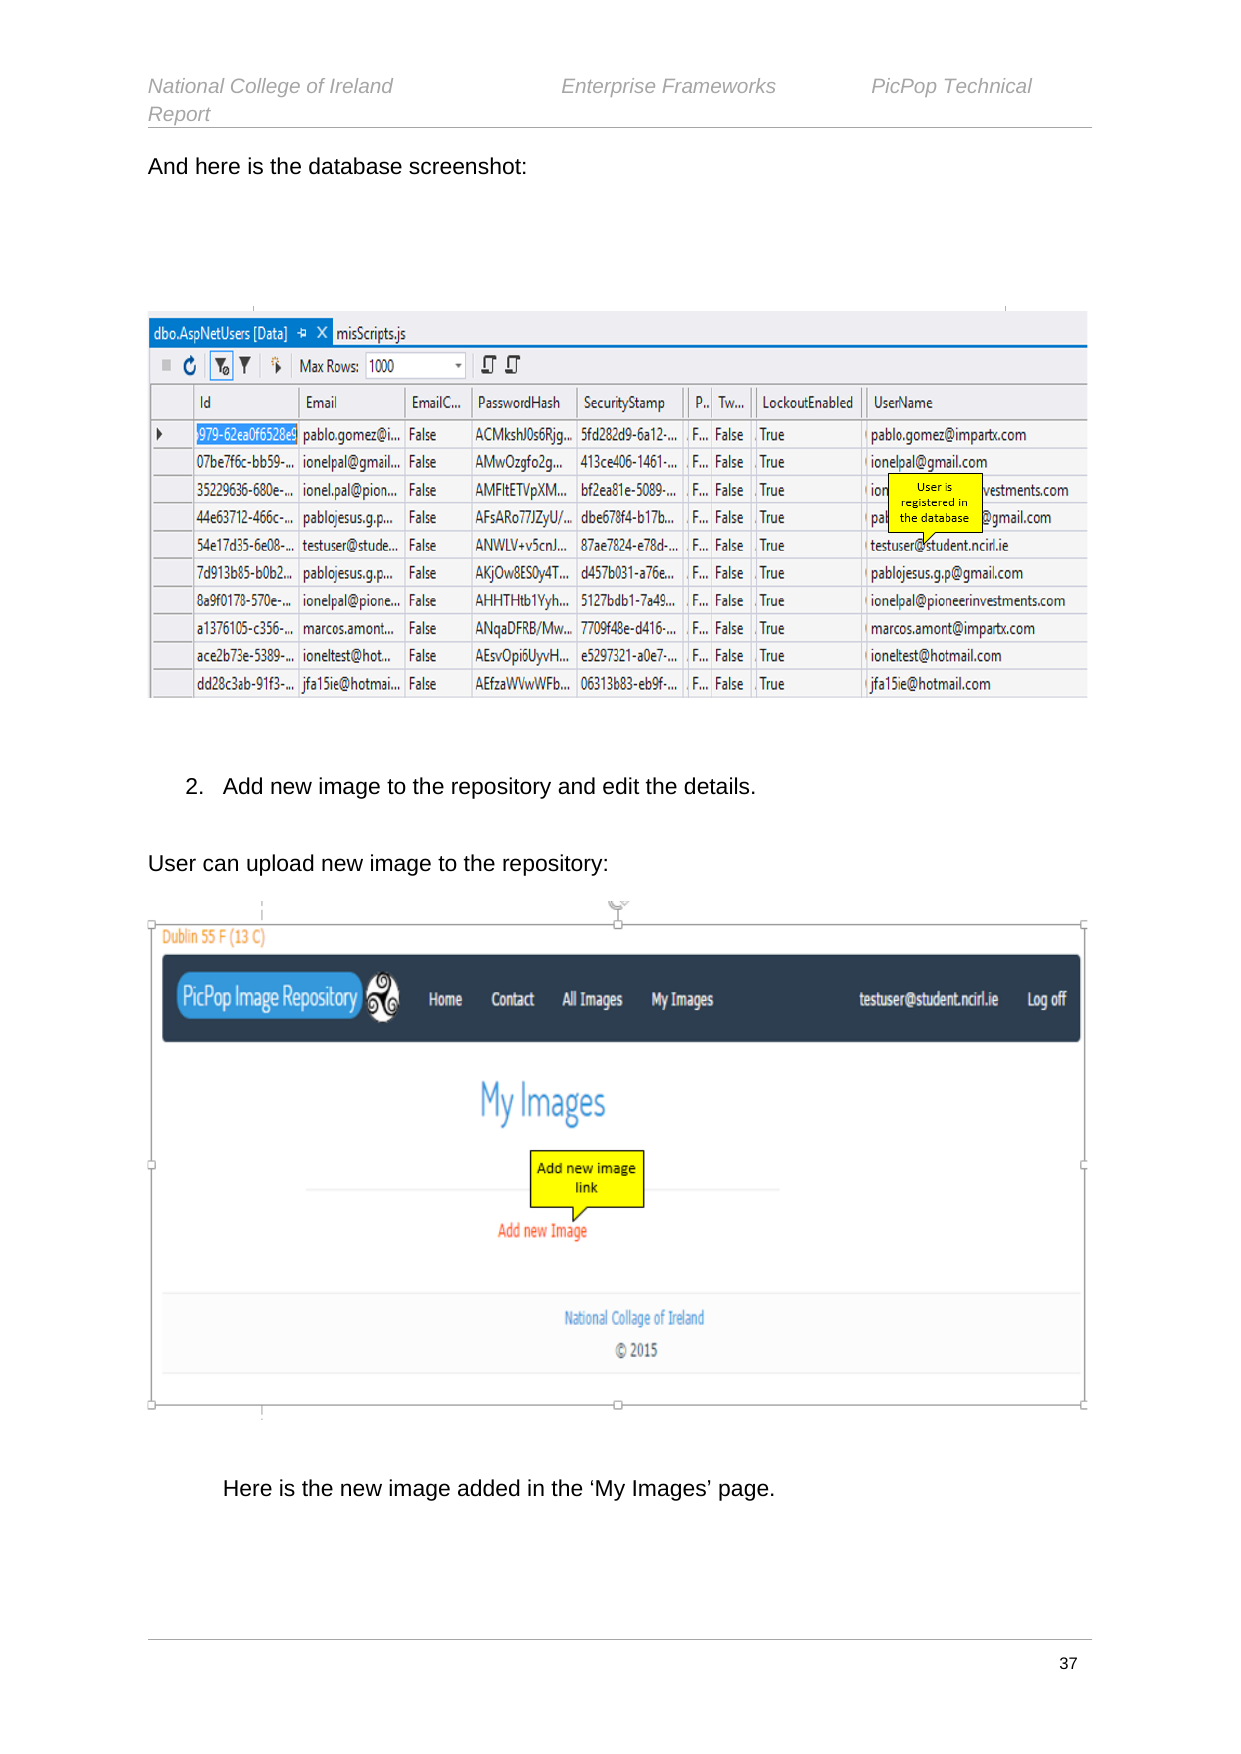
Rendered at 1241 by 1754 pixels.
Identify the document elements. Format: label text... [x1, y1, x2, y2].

picture [147, 306, 1088, 698]
list Add new image to the repository and edit the details. [185, 773, 1092, 799]
text And here is the database screenshot: [148, 153, 1092, 179]
list Here is the new image added in the ‘My Images’ page. [223, 1475, 1092, 1501]
picture [147, 901, 1088, 1420]
text User can upload new image to the repository: [148, 850, 1092, 877]
